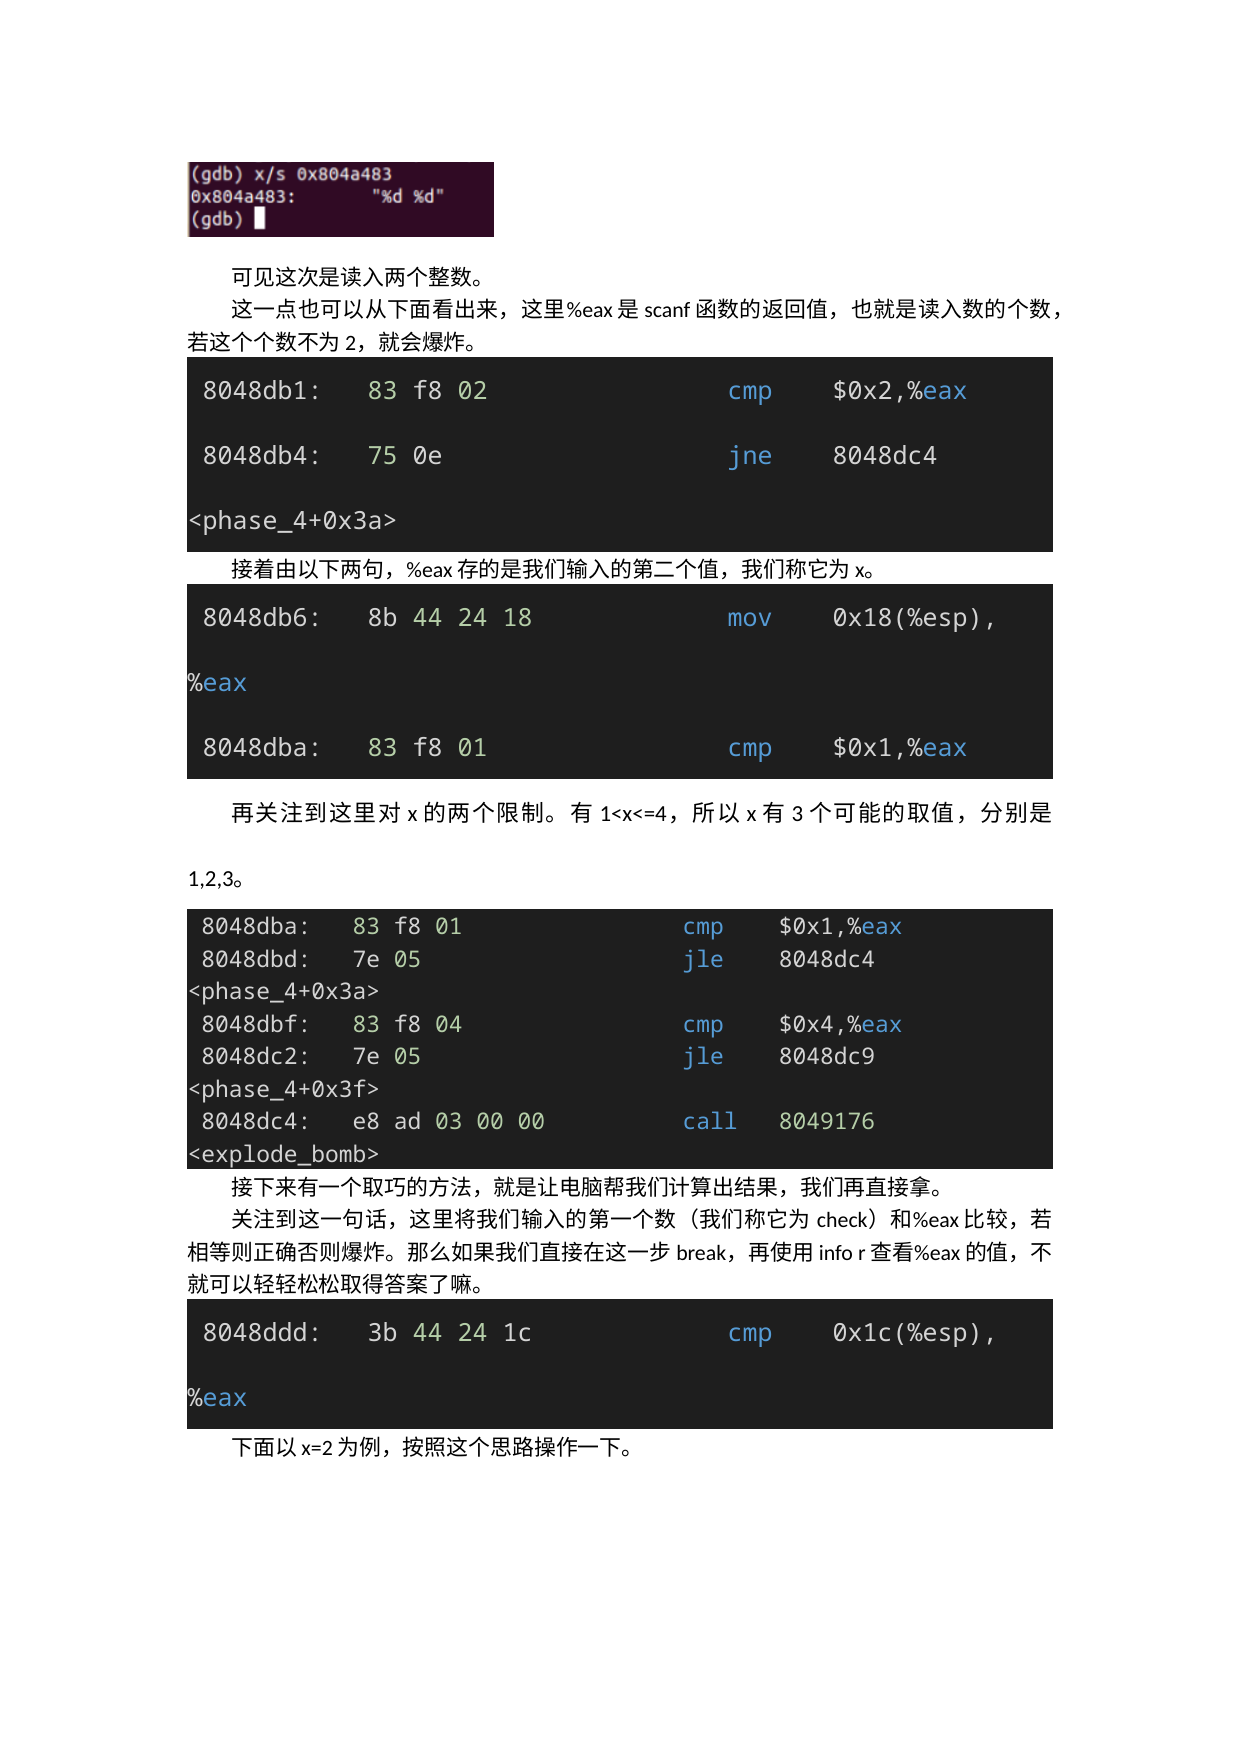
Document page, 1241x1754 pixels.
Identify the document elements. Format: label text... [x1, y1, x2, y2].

text 8048dbf: 83 f8 04 cmp $0x4,%eax [187, 1007, 1053, 1039]
text 8048ddd: 3b 44 24 1c cmp 0x1c(%esp),%eax [187, 1299, 1053, 1429]
text 8048dc4: e8 ad 03 00 00 call 8049176 <explode_bomb> [187, 1104, 1053, 1169]
text 8048dba: 83 f8 01 cmp $0x1,%eax [187, 909, 1053, 942]
text 下面以x=2为例，按照这个思路操作一下。 [187, 1429, 1053, 1462]
picture [187, 162, 494, 237]
text 关注到这一句话，这里将我们输入的第一个数（我们称它为check）和%eax比较，若相等则正确否则爆炸。那么如果我们直接在这一步break，再使用info r查看%eax的值，不就可以轻轻松松取得答案了嘛。 [187, 1202, 1053, 1299]
text 8048db4: 75 0e jne 8048dc4 <phase_4+0x3a> [187, 422, 1053, 552]
text 8048dc2: 7e 05 jle 8048dc9 <phase_4+0x3f> [187, 1039, 1053, 1104]
text 可见这次是读入两个整数。 [187, 259, 1053, 292]
text 再关注到这里对x的两个限制。有1<x<=4，所以x有3个可能的取值，分别是1,2,3。 [187, 779, 1053, 909]
text 8048db6: 8b 44 24 18 mov 0x18(%esp),%eax [187, 584, 1053, 714]
text 接下来有一个取巧的方法，就是让电脑帮我们计算出结果，我们再直接拿。 [187, 1169, 1053, 1202]
text 8048dbd: 7e 05 jle 8048dc4 <phase_4+0x3a> [187, 942, 1053, 1007]
text 8048dba: 83 f8 01 cmp $0x1,%eax [187, 714, 1053, 779]
text 8048db1: 83 f8 02 cmp $0x2,%eax [187, 357, 1053, 422]
text 这一点也可以从下面看出来，这里%eax是scanf函数的返回值，也就是读入数的个数，若这个个数不为2，就会爆炸。 [187, 292, 1053, 357]
text 接着由以下两句，%eax存的是我们输入的第二个值，我们称它为x。 [187, 552, 1053, 584]
